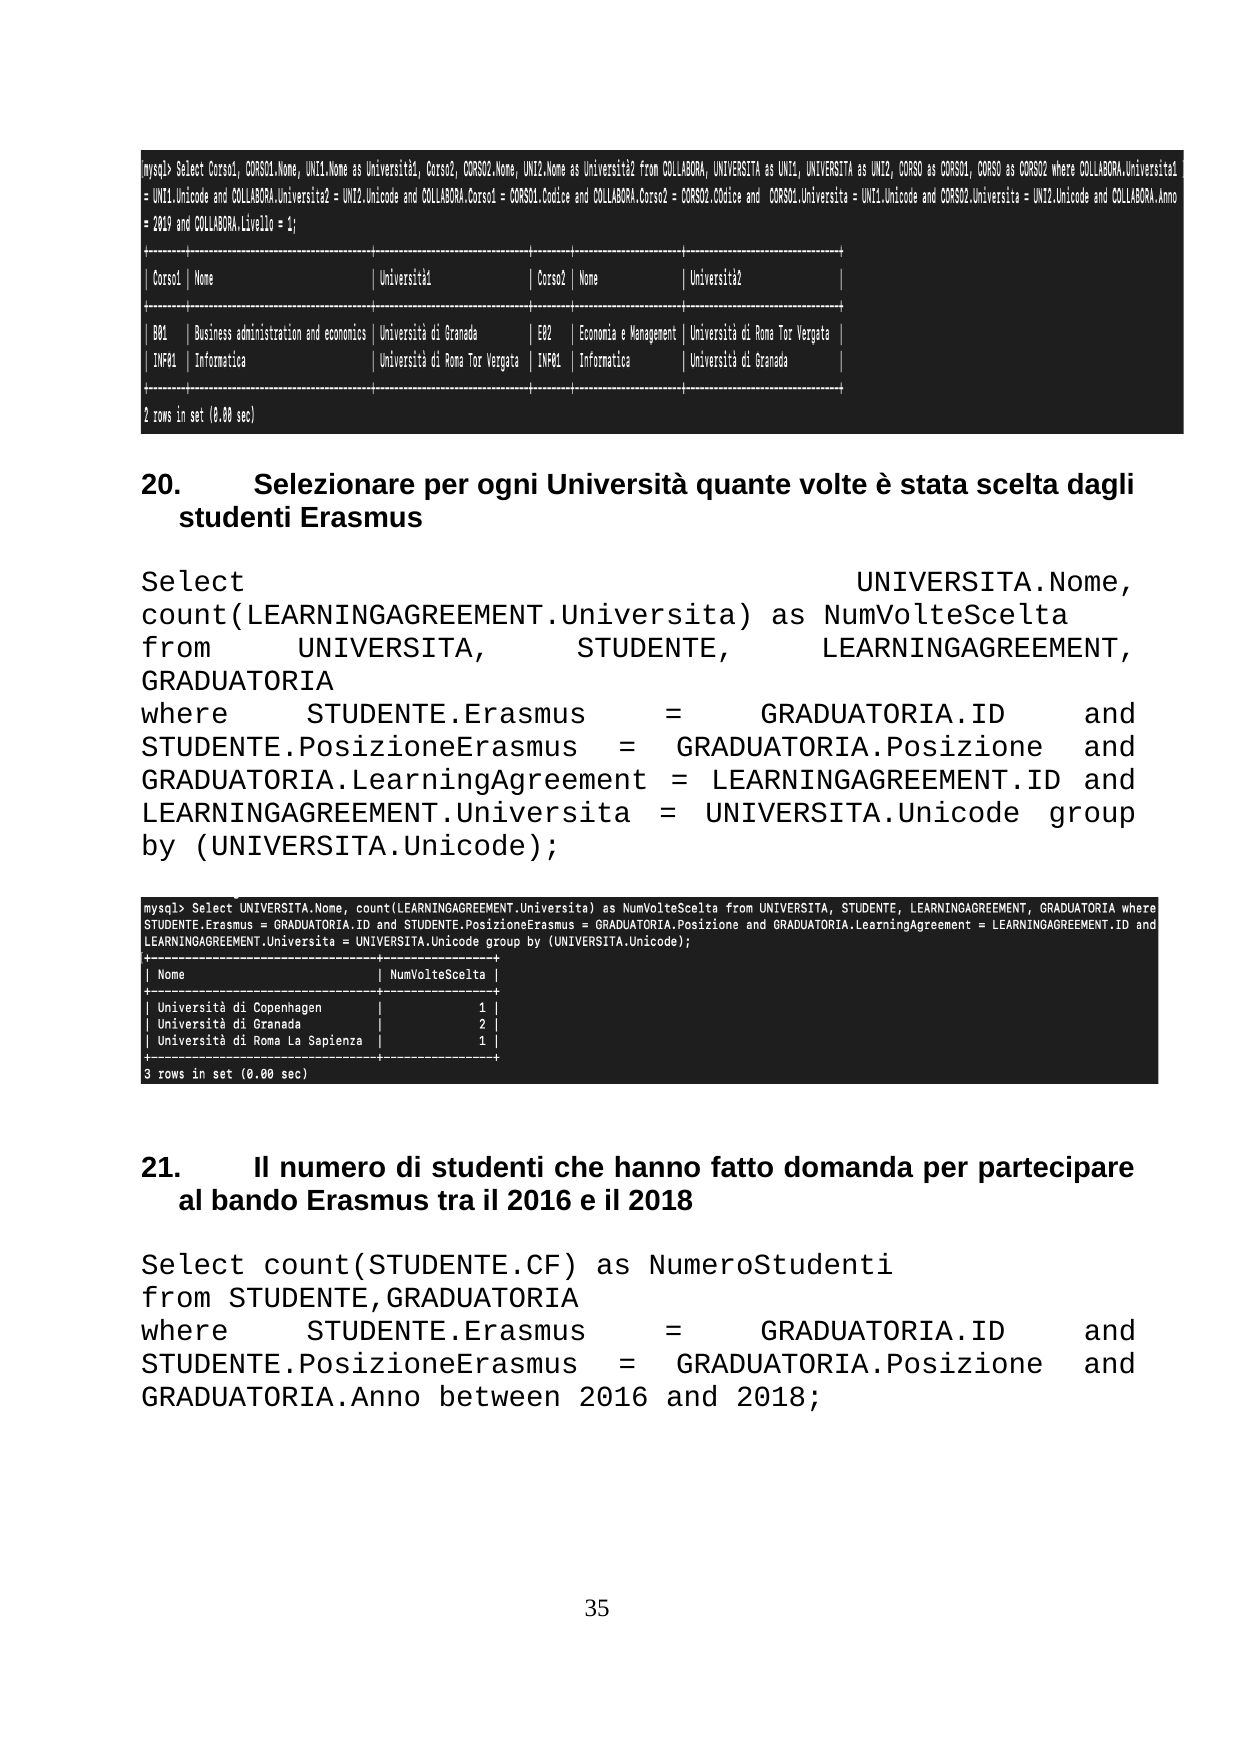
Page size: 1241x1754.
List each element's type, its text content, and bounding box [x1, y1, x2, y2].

text where STUDENTE.Erasmus = GRADUATORIA.ID and STUDENTE.PosizioneErasmus = GRADUATORIA.Posizione and GRADUATORIA.LearningAgreement = LEARNINGAGREEMENT.ID and LEARNINGAGREEMENT.Universita = UNIVERSITA.Unicode group by (UNIVERSITA.Unicode); [141, 699, 1136, 864]
list Selezionare per ogni Università quante volte è stata scelta dagli studenti Erasmus [141, 467, 1136, 534]
picture [140, 150, 1184, 434]
text Select UNIVERSITA.Nome, count(LEARNINGAGREEMENT.Universita) as NumVolteScelta [141, 567, 1136, 633]
list Il numero di studenti che hanno fatto domanda per partecipare al bando Erasmus tra il 2016 e il 2018 [141, 1149, 1136, 1217]
text Select count(STUDENTE.CF) as NumeroStudenti [141, 1250, 1136, 1283]
text from UNIVERSITA, STUDENTE, LEARNINGAGREEMENT, GRADUATORIA [141, 633, 1136, 699]
text where STUDENTE.Erasmus = GRADUATORIA.ID and STUDENTE.PosizioneErasmus = GRADUATORIA.Posizione and GRADUATORIA.Anno between 2016 and 2018; [141, 1316, 1136, 1415]
text from STUDENTE,GRADUATORIA [141, 1283, 1136, 1316]
picture [140, 897, 1159, 1084]
